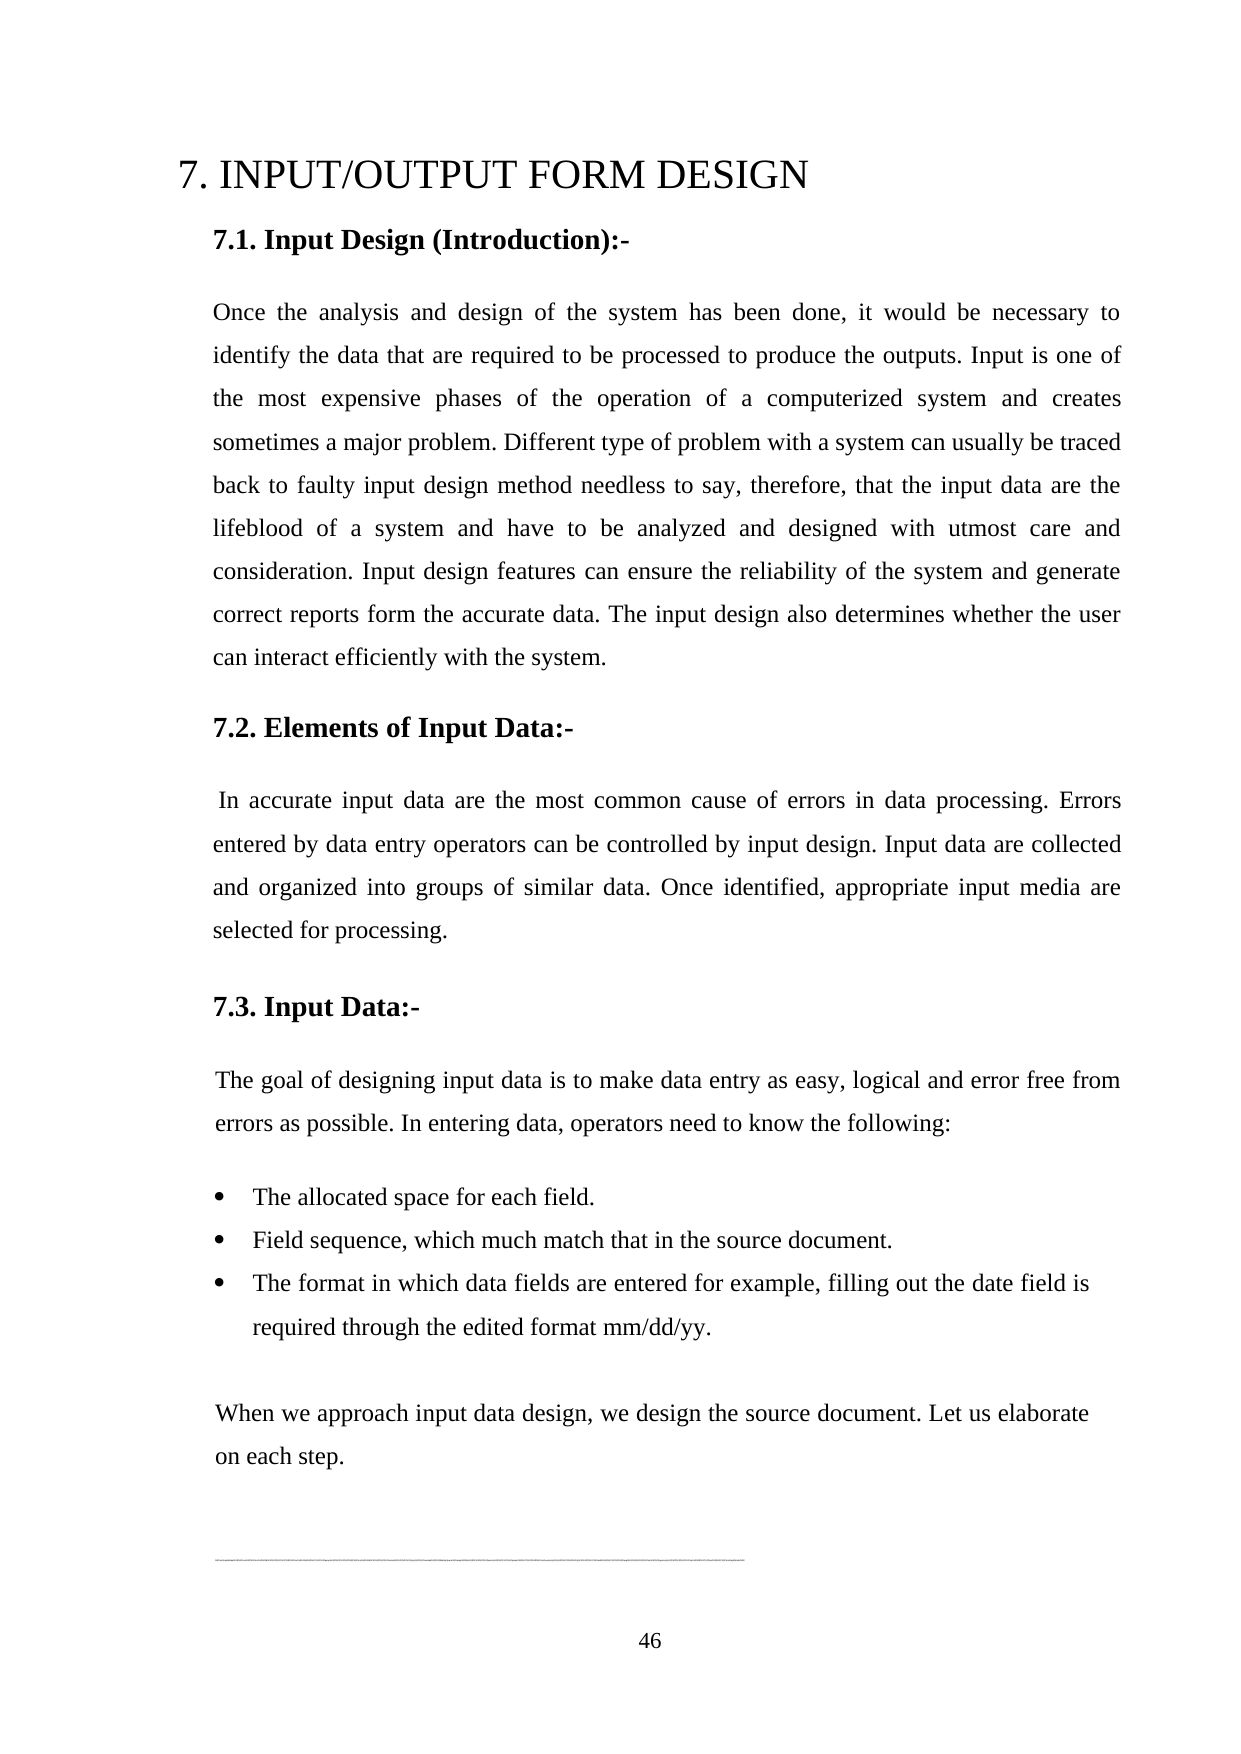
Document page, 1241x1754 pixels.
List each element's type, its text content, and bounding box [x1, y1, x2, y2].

text In accurate input data are the most common cause of errors in data processing. Errors entered by data entry operators can be controlled by input design. Input data are collected and organized into groups of similar data. Once identified, appropriate input media are selected for processing. [213, 786, 1122, 944]
list The allocated space for each field. [215, 1182, 1091, 1211]
text When we approach input data design, we design the source document. Let us elaborate on each step. [215, 1398, 1091, 1470]
list INPUT/OUTPUT FORM DESIGN [177, 150, 1122, 198]
list The format in which data fields are entered for example, filling out the date field is required through the edited format mm/dd/yy. [215, 1268, 1091, 1340]
list Input Design (Introduction):- [213, 222, 1122, 255]
list Field sequence, which much match that in the source document. [215, 1225, 1091, 1254]
list Elements of Input Data:- [213, 710, 1122, 744]
text The goal of designing input data is to make data entry as easy, logical and error free from errors as possible. In entering data, operators need to know the following: [215, 1065, 1122, 1137]
list Input Data:- [213, 989, 1122, 1023]
text Once the analysis and design of the system has been done, it would be necessary to identify the data that are required to be processed to produce the outputs. Input is one of the most expensive phases of the operation of a computerized system and creates sometimes a major problem. Different type of problem with a system can usually be traced back to faulty input design method needless to say, therefore, that the input data are the lifeblood of a system and have to be analyzed and designed with utmost care and consideration. Input design features can ensure the reliability of the system and generate correct reports form the accurate data. The input design also determines whether the user can interact efficiently with the system. [213, 297, 1122, 671]
